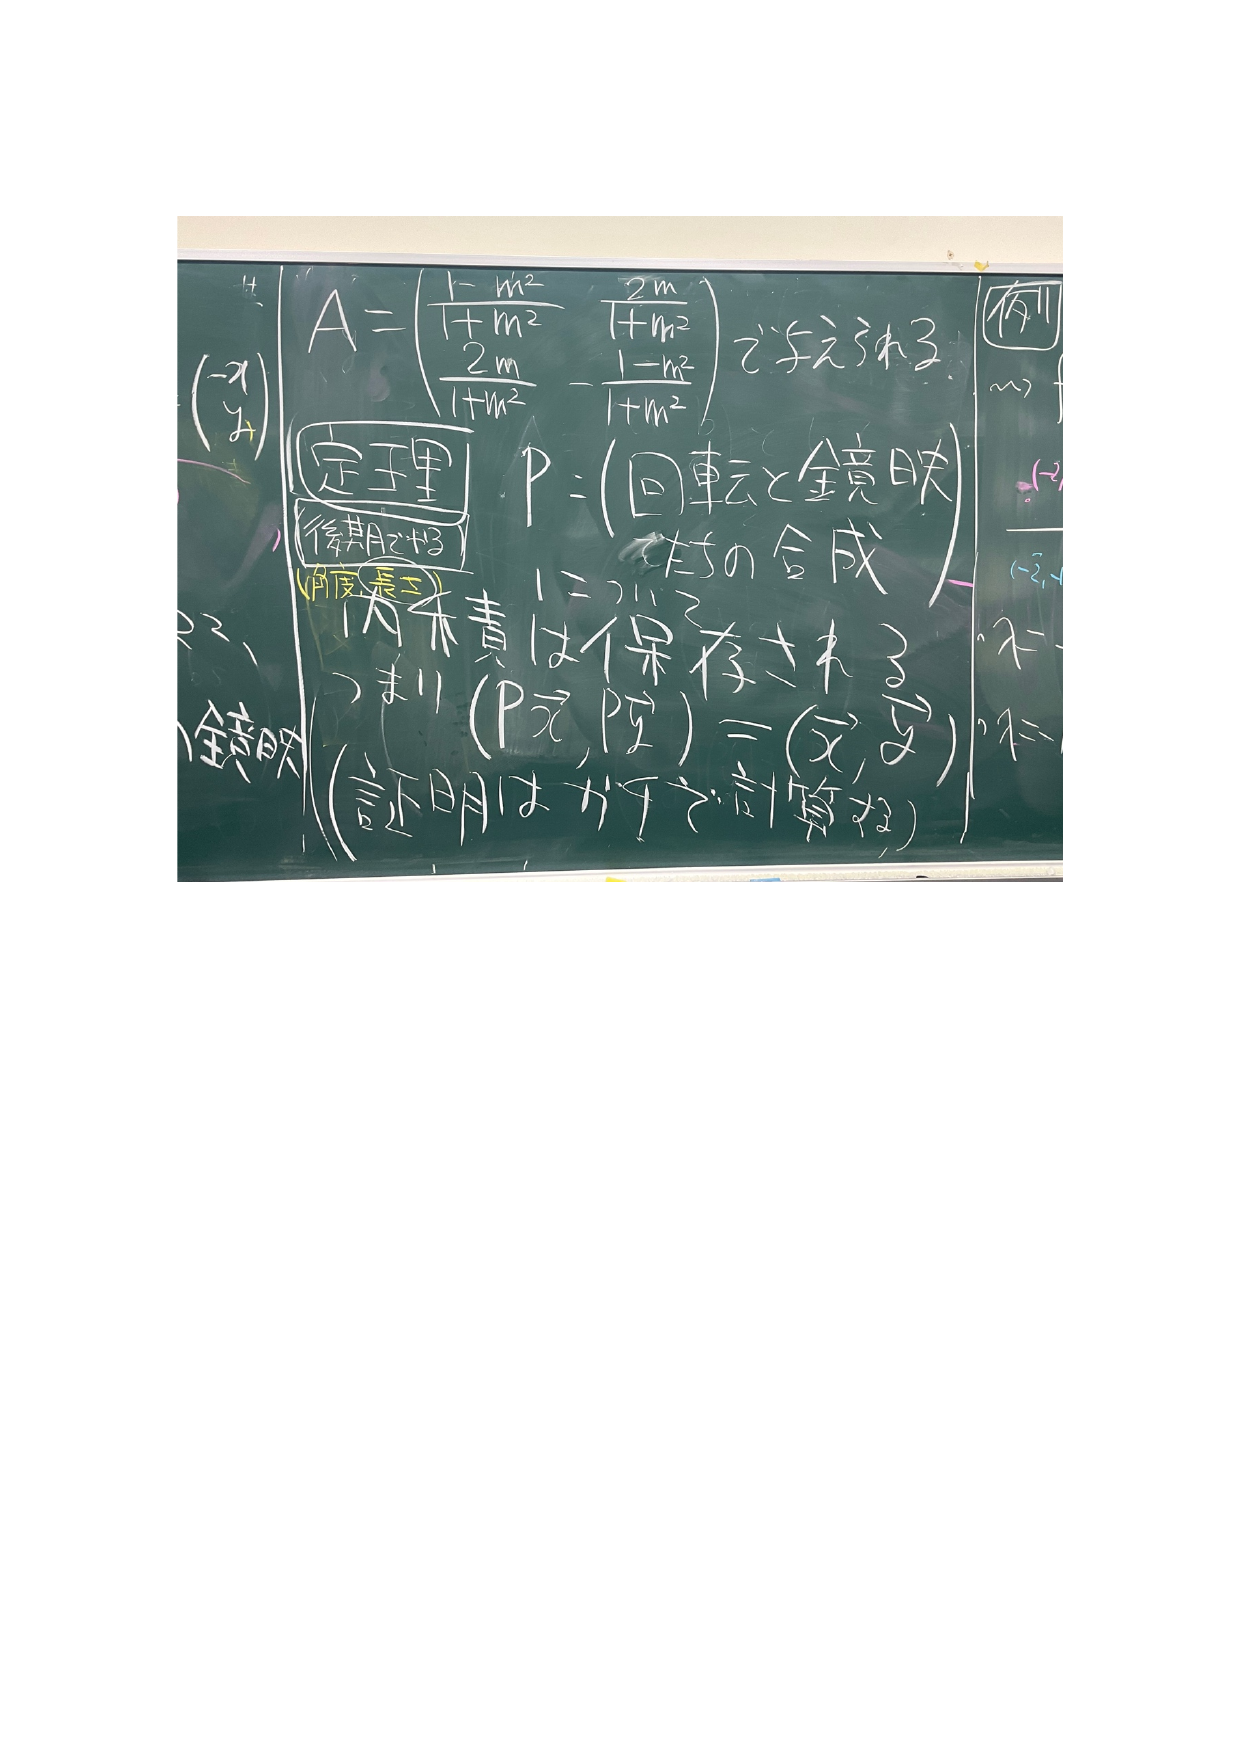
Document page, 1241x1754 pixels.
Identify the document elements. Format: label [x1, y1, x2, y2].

picture [177, 216, 1063, 882]
